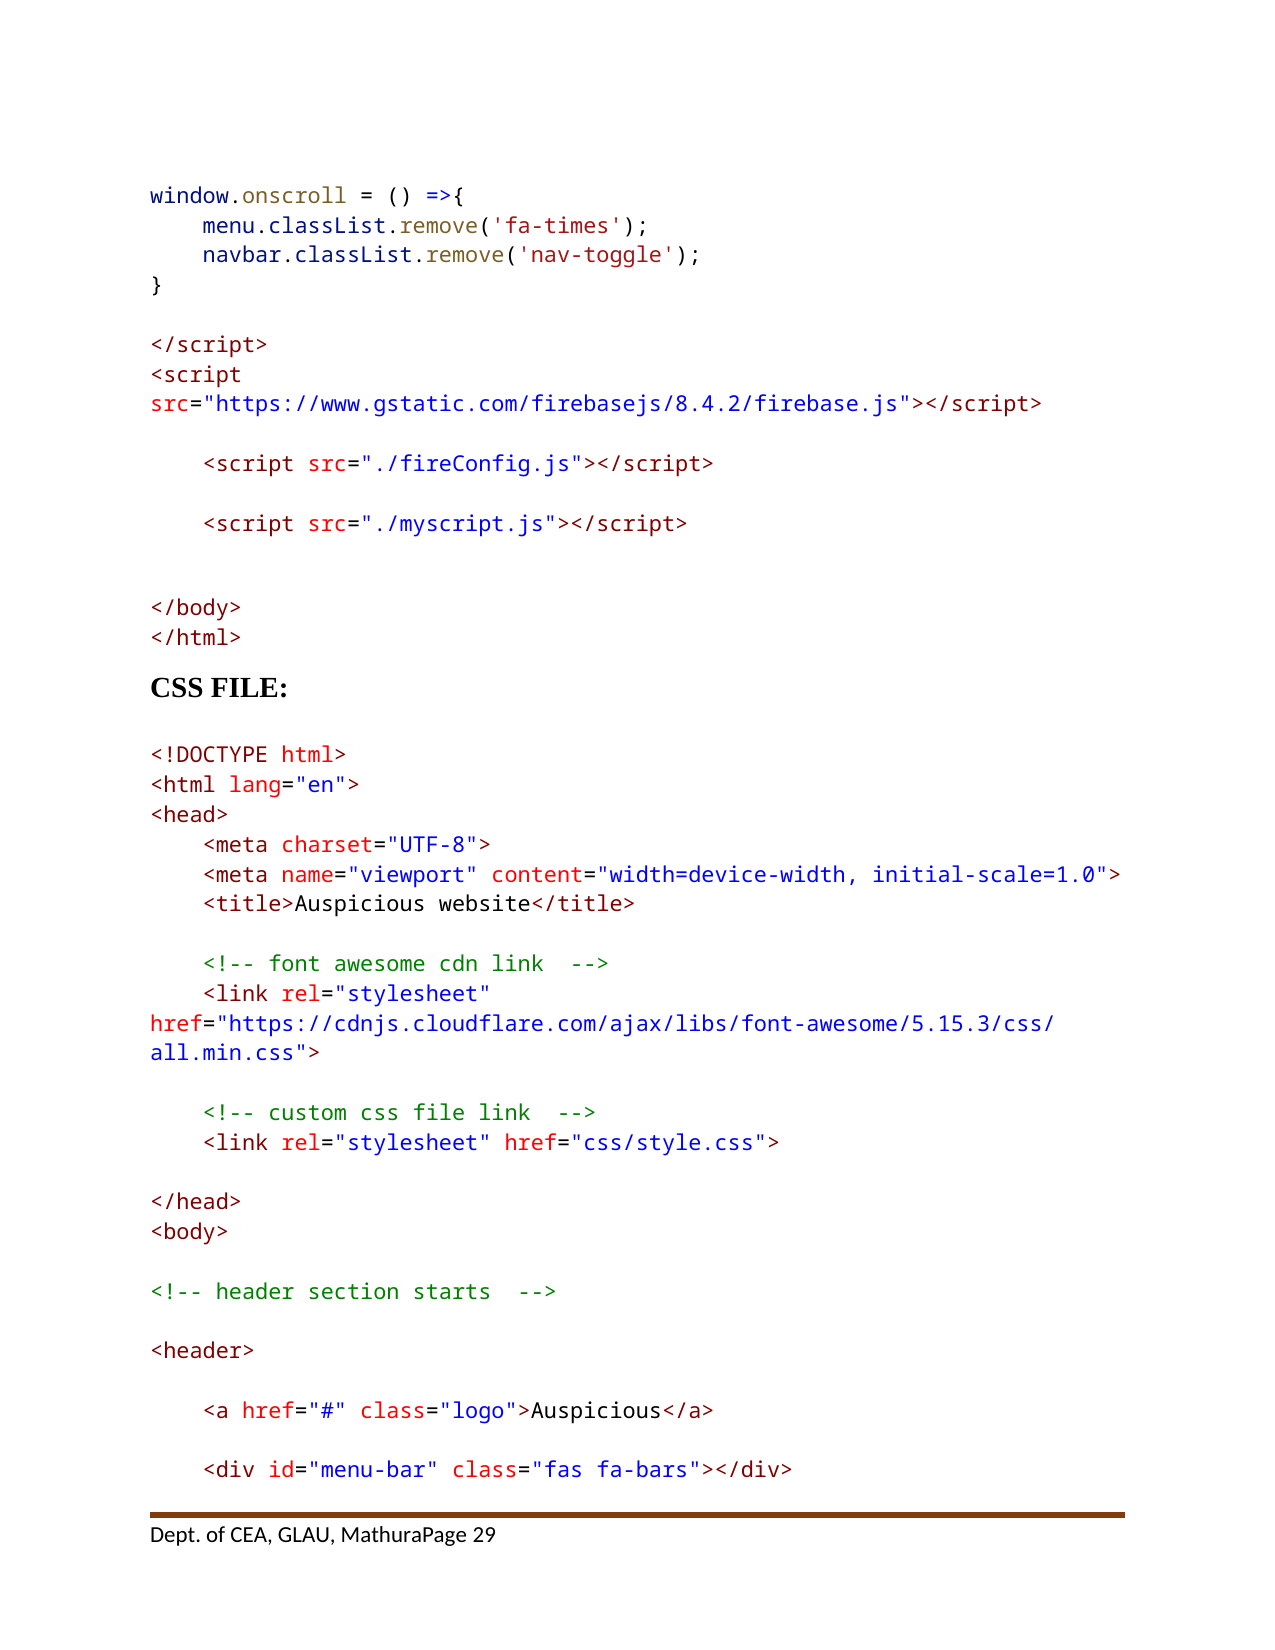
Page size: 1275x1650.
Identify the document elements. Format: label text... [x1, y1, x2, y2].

text <meta charset="UTF-8"> [150, 829, 1125, 859]
text <meta name="viewport" content="width=device-width, initial-scale=1.0"> [150, 859, 1125, 888]
text <!-- header section starts --> [150, 1276, 1125, 1306]
text <html lang="en"> [150, 769, 1125, 799]
text navbar.classList.remove('nav-toggle'); [150, 239, 1125, 269]
text <a href="#" class="logo">Auspicious</a> [150, 1395, 1125, 1425]
text <header> [150, 1335, 1125, 1365]
text <link rel="stylesheet" href="css/style.css"> [150, 1127, 1125, 1157]
text </head> [150, 1186, 1125, 1216]
text <!-- custom css file link --> [150, 1097, 1125, 1127]
text <link rel="stylesheet" href="https://cdnjs.cloudflare.com/ajax/libs/font-awesome/5.15.3/css/all.min.css"> [150, 978, 1125, 1067]
text <!DOCTYPE html> [150, 739, 1125, 769]
text </body> [150, 592, 1125, 622]
text menu.classList.remove('fa-times'); [150, 209, 1125, 239]
text <!-- font awesome cdn link --> [150, 948, 1125, 978]
text </script> [150, 329, 1125, 358]
text <body> [150, 1216, 1125, 1246]
text <script src="https://www.gstatic.com/firebasejs/8.4.2/firebase.js"></script> [150, 358, 1125, 418]
text window.onscroll = () =>{ [150, 180, 1125, 209]
text </html> [150, 622, 1125, 652]
subtitle CSS FILE: [150, 670, 1125, 704]
text } [150, 269, 1125, 299]
text <title>Auspicious website</title> [150, 888, 1125, 918]
text <script src="./myscript.js"></script> [150, 507, 1125, 537]
text <div id="menu-bar" class="fas fa-bars"></div> [150, 1454, 1125, 1484]
text <script src="./fireConfig.js"></script> [150, 448, 1125, 478]
text <head> [150, 799, 1125, 829]
